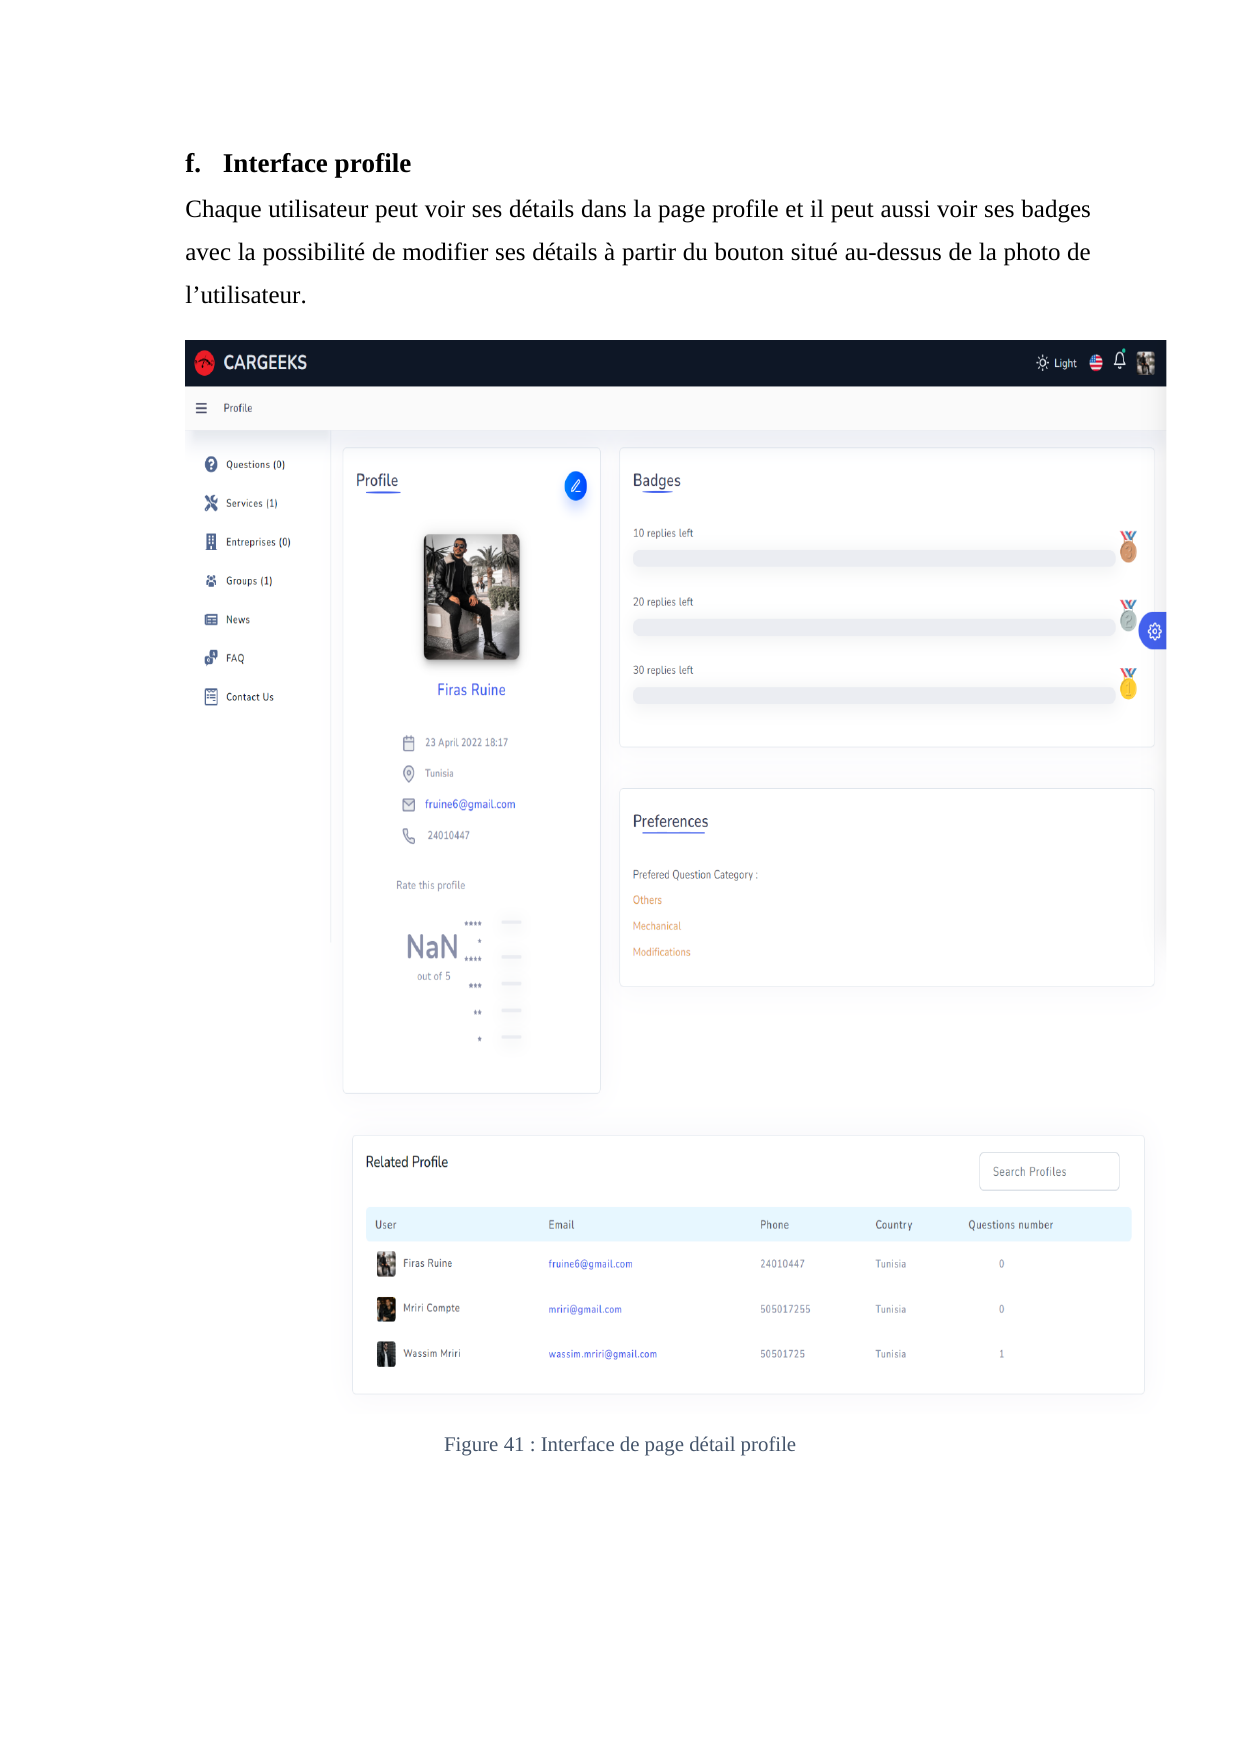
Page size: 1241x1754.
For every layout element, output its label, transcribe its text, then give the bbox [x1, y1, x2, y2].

subtitle Interface profile [185, 148, 1093, 179]
picture [185, 340, 1167, 1414]
text Chaque utilisateur peut voir ses détails dans la page profile et il peut aussi voir ses badges avec la possibilité de modifier ses détails à partir du bouton situé au-dessus de la photo de l’utilisateur. [185, 194, 1093, 309]
text Figure 41 : Interface de page détail profile [148, 1432, 1093, 1456]
